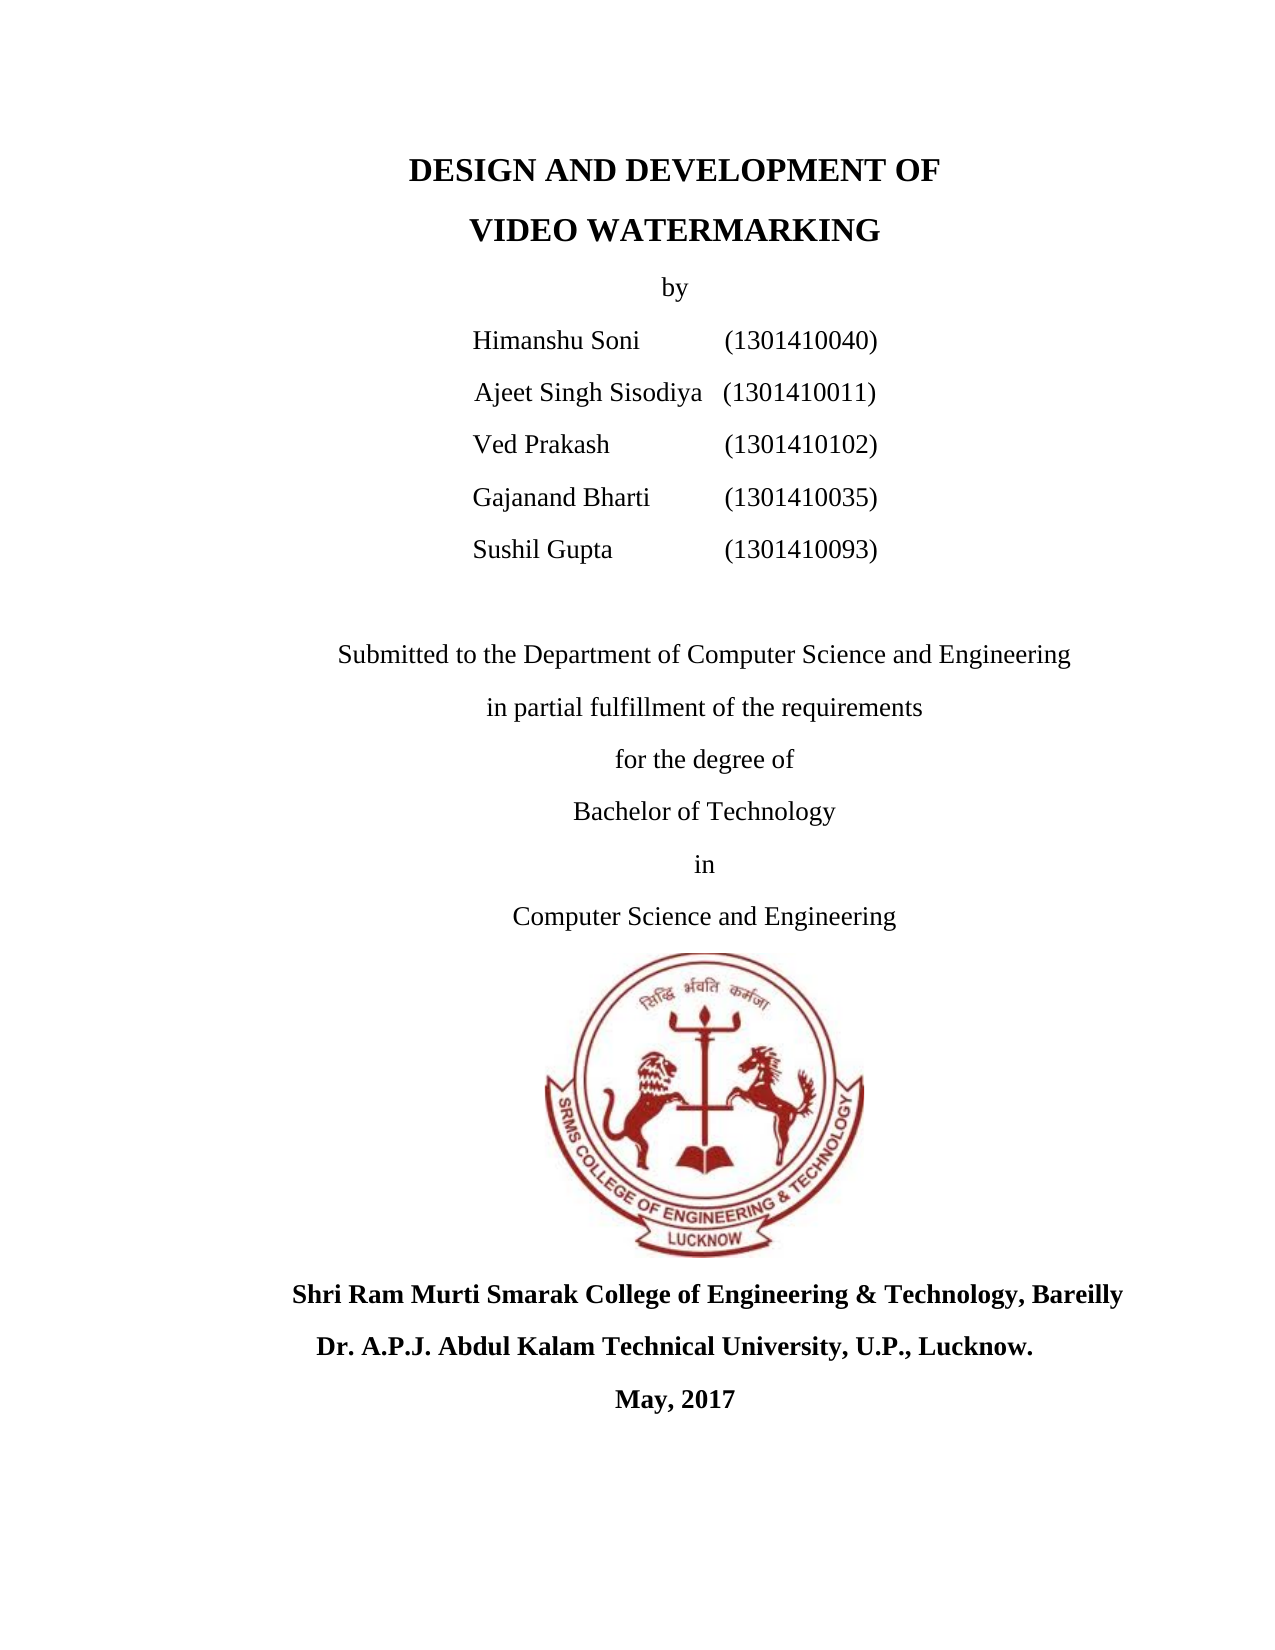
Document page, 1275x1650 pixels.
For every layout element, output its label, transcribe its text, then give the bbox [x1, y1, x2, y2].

text Bachelor of Technology [284, 795, 1125, 827]
text Ved Prakash (1301410102) [225, 429, 1125, 460]
text Ajeet Singh Sisodiya (1301410011) [225, 376, 1125, 407]
text VIDEO WATERMARKING [225, 211, 1125, 249]
text Shri Ram Murti Smarak College of Engineering & Technology, Bareilly [284, 1278, 1125, 1309]
text Himanshu Soni (1301410040) [225, 324, 1125, 355]
text for the degree of [284, 743, 1125, 774]
text Sushil Gupta (1301410093) [225, 533, 1125, 564]
text Gajanand Bharti (1301410035) [225, 481, 1125, 512]
picture [544, 953, 865, 1258]
text DESIGN AND DEVELOPMENT OF [225, 150, 1125, 188]
text in [284, 848, 1125, 879]
text in partial fulfillment of the requirements [284, 691, 1125, 722]
text May, 2017 [225, 1383, 1125, 1414]
text Computer Science and Engineering [284, 900, 1125, 931]
text Dr. A.P.J. Abdul Kalam Technical University, U.P., Lucknow. [225, 1331, 1125, 1362]
text by [225, 271, 1125, 303]
text Submitted to the Department of Computer Science and Engineering [284, 638, 1125, 669]
